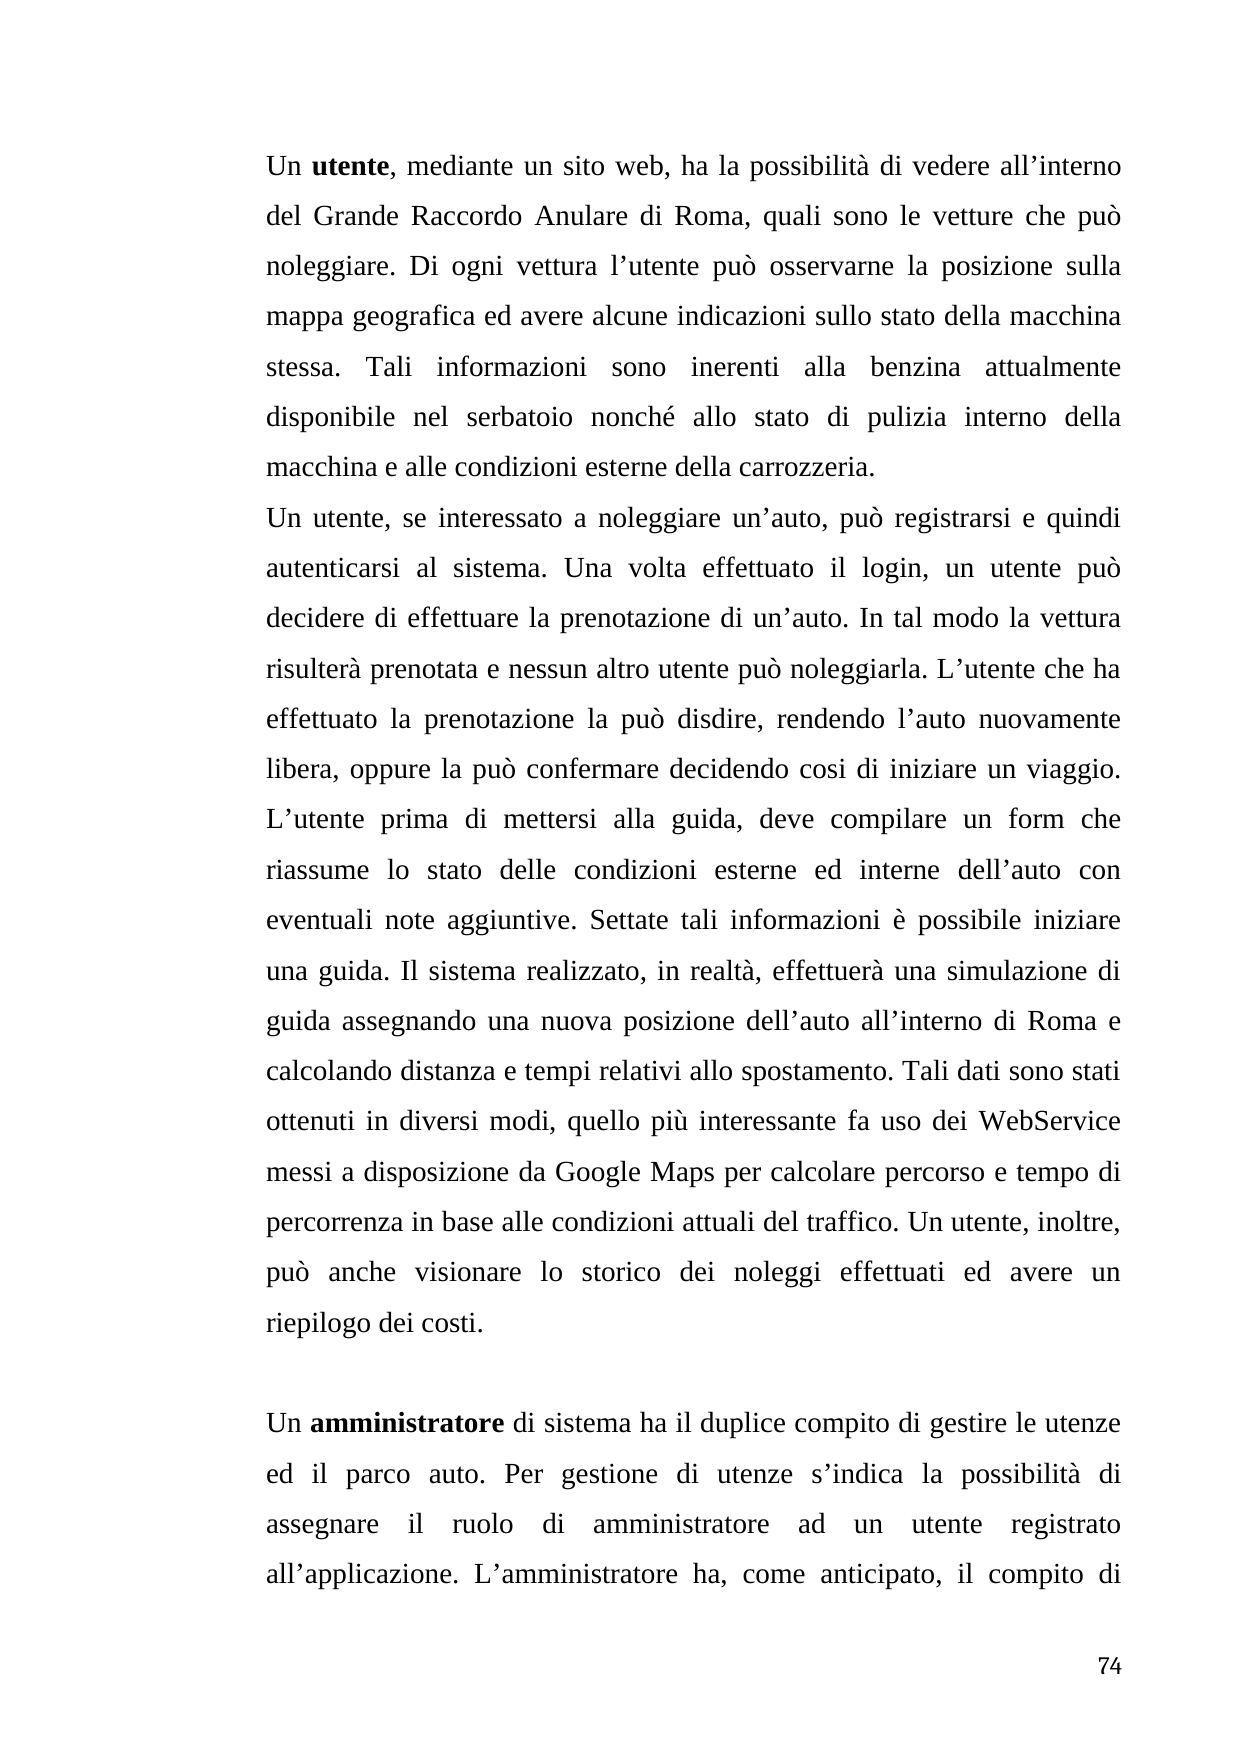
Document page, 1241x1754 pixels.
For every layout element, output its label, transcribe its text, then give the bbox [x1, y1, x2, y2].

text Un utente, se interessato a noleggiare un’auto, può registrarsi e quindi autenticarsi al sistema. Una volta effettuato il login, un utente può decidere di effettuare la prenotazione di un’auto. In tal modo la vettura risulterà prenotata e nessun altro utente può noleggiarla. L’utente che ha effettuato la prenotazione la può disdire, rendendo l’auto nuovamente libera, oppure la può confermare decidendo cosi di iniziare un viaggio. L’utente prima di mettersi alla guida, deve compilare un form che riassume lo stato delle condizioni esterne ed interne dell’auto con eventuali note aggiuntive. Settate tali informazioni è possibile iniziare una guida. Il sistema realizzato, in realtà, effettuerà una simulazione di guida assegnando una nuova posizione dell’auto all’interno di Roma e calcolando distanza e tempi relativi allo spostamento. Tali dati sono stati ottenuti in diversi modi, quello più interessante fa uso dei WebService messi a disposizione da Google Maps per calcolare percorso e tempo di percorrenza in base alle condizioni attuali del traffico. Un utente, inoltre, può anche visionare lo storico dei noleggi effettuati ed avere un riepilogo dei costi. [266, 500, 1122, 1338]
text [266, 1405, 1122, 1590]
text Un utente, mediante un sito web, ha la possibilità di vedere all’interno del Grande Raccordo Anulare di Roma, quali sono le vetture che può noleggiare. Di ogni vettura l’utente può osservarne la posizione sulla mappa geografica ed avere alcune indicazioni sullo stato della macchina stessa. Tali informazioni sono inerenti alla benzina attualmente disponibile nel serbatoio nonché allo stato di pulizia interno della macchina e alle condizioni esterne della carrozzeria. [266, 148, 1122, 483]
